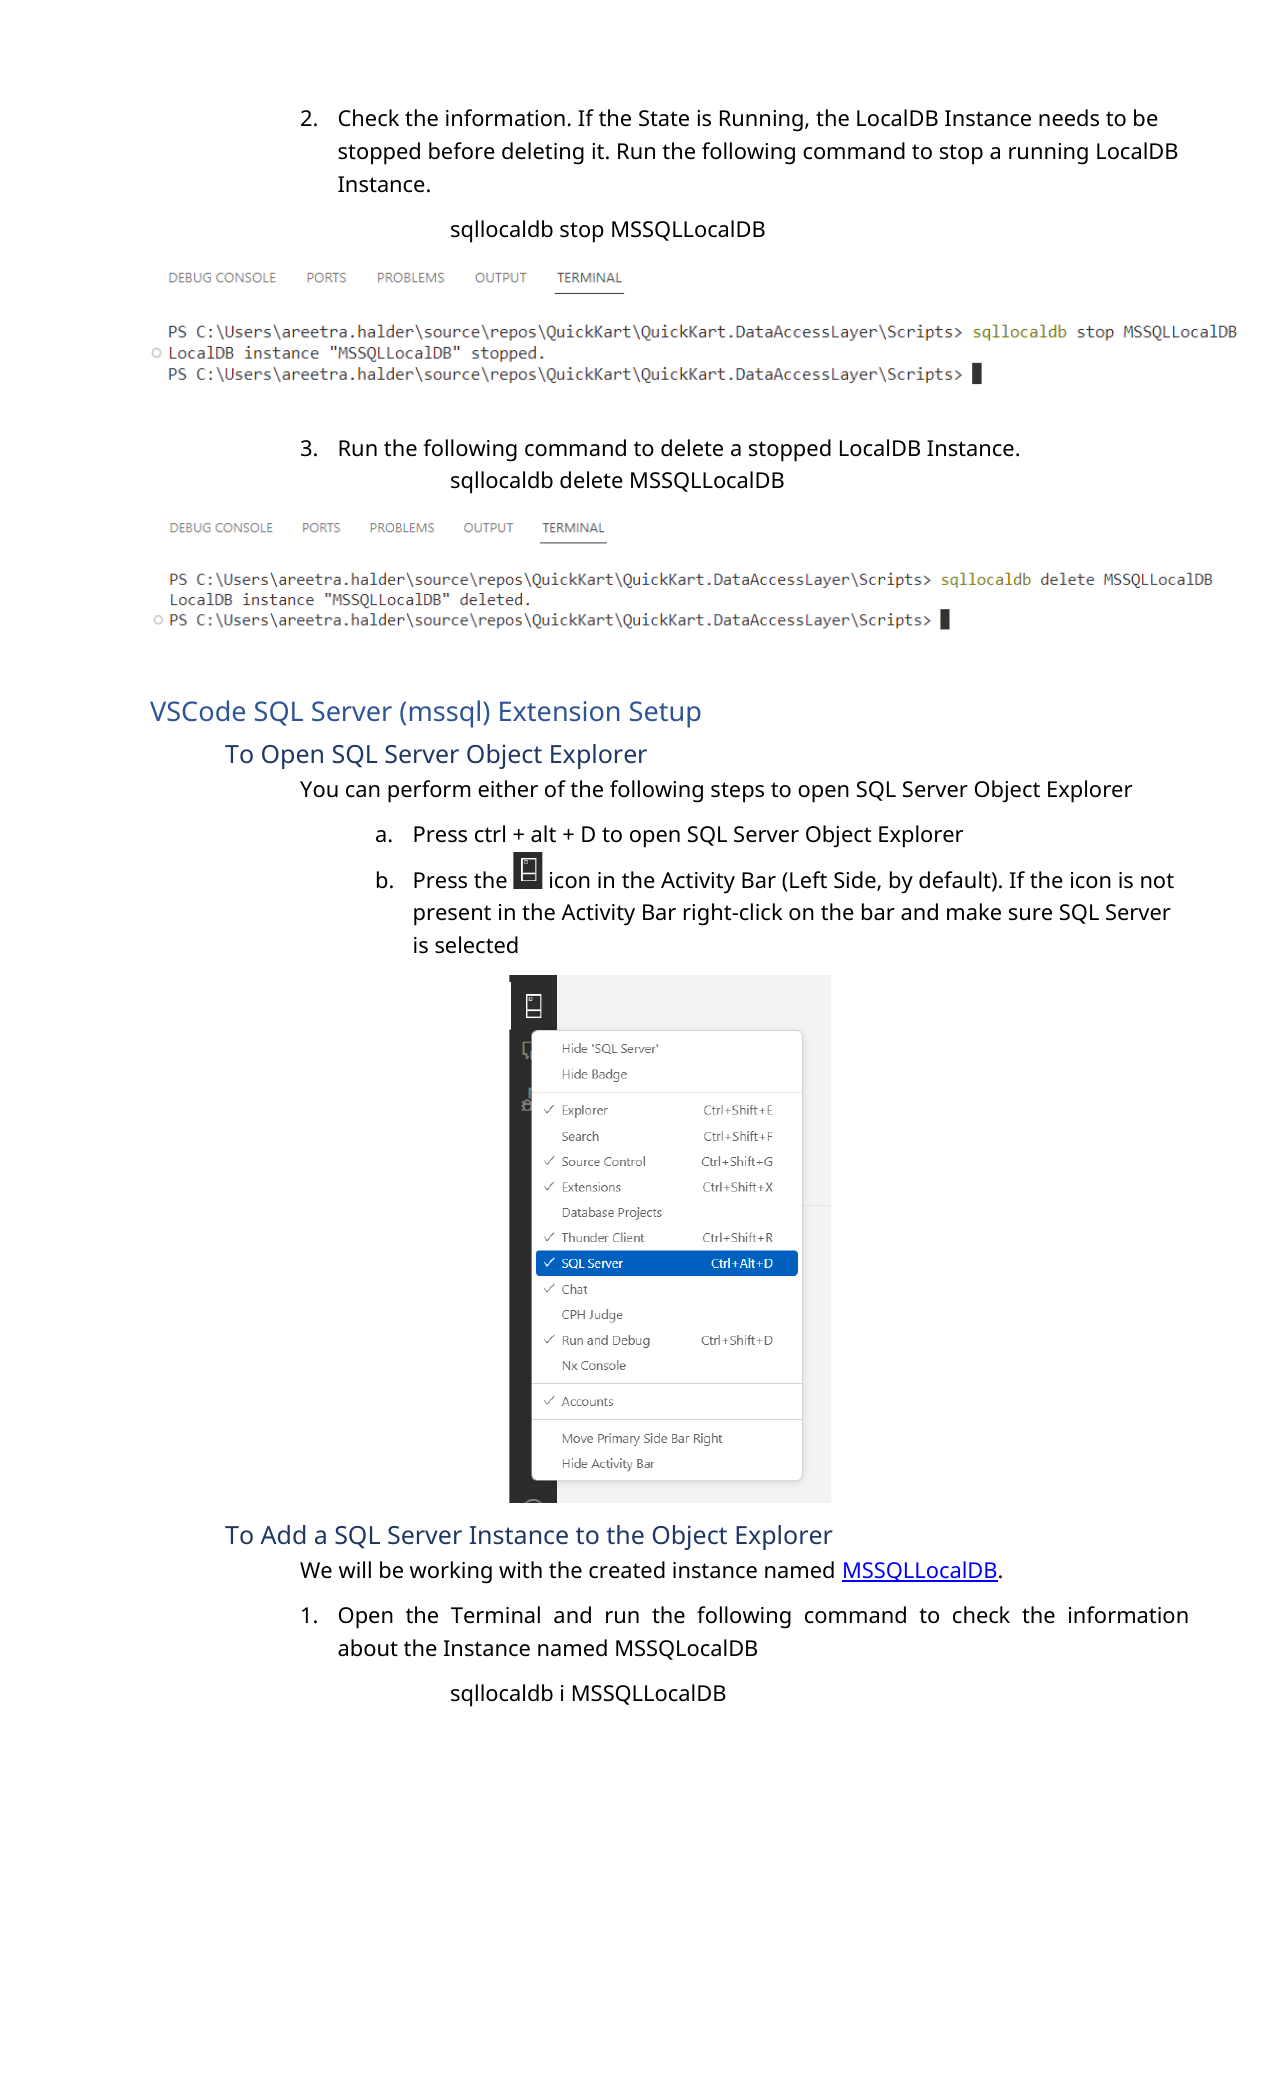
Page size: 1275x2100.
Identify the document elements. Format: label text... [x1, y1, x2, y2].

list sqllocaldb delete MSSQLLocalDB [450, 466, 1191, 495]
subtitle To Open SQL Server Object Explorer [150, 737, 1191, 771]
subtitle To Add a SQL Server Instance to the Object Explorer [150, 1518, 1191, 1552]
picture [150, 258, 1255, 418]
text You can perform either of the following steps to open SQL Server Object Explorer [225, 774, 1191, 804]
list Press ctrl + alt + D to open SQL Server Object Explorer [375, 819, 1191, 849]
picture [150, 510, 1255, 677]
list Check the information. If the State is Running, the LocalDB Instance needs to be stopped before deleting it. Run the following command to stop a running LocalDB Instance. [300, 103, 1191, 198]
text sqllocaldb stop MSSQLLocalDB [450, 214, 1191, 243]
list Run the following command to delete a stopped LocalDB Instance. [300, 433, 1191, 463]
picture [513, 852, 543, 889]
subtitle VSCode SQL Server (mssql) Extension Setup [150, 692, 1191, 729]
list Press the icon in the Activity Bar (Left Side, by default). If the icon is not present in the Activity Bar right-click on the bar and make sure SQL Server is selected [375, 852, 1191, 960]
text sqllocaldb i MSSQLLocalDB [412, 1678, 1191, 1708]
list Open the Terminal and run the following command to check the information about the Instance named MSSQLocalDB [300, 1600, 1191, 1663]
picture [509, 975, 832, 1503]
text We will be working with the created instance named MSSQLLocalDB. [300, 1555, 1191, 1585]
